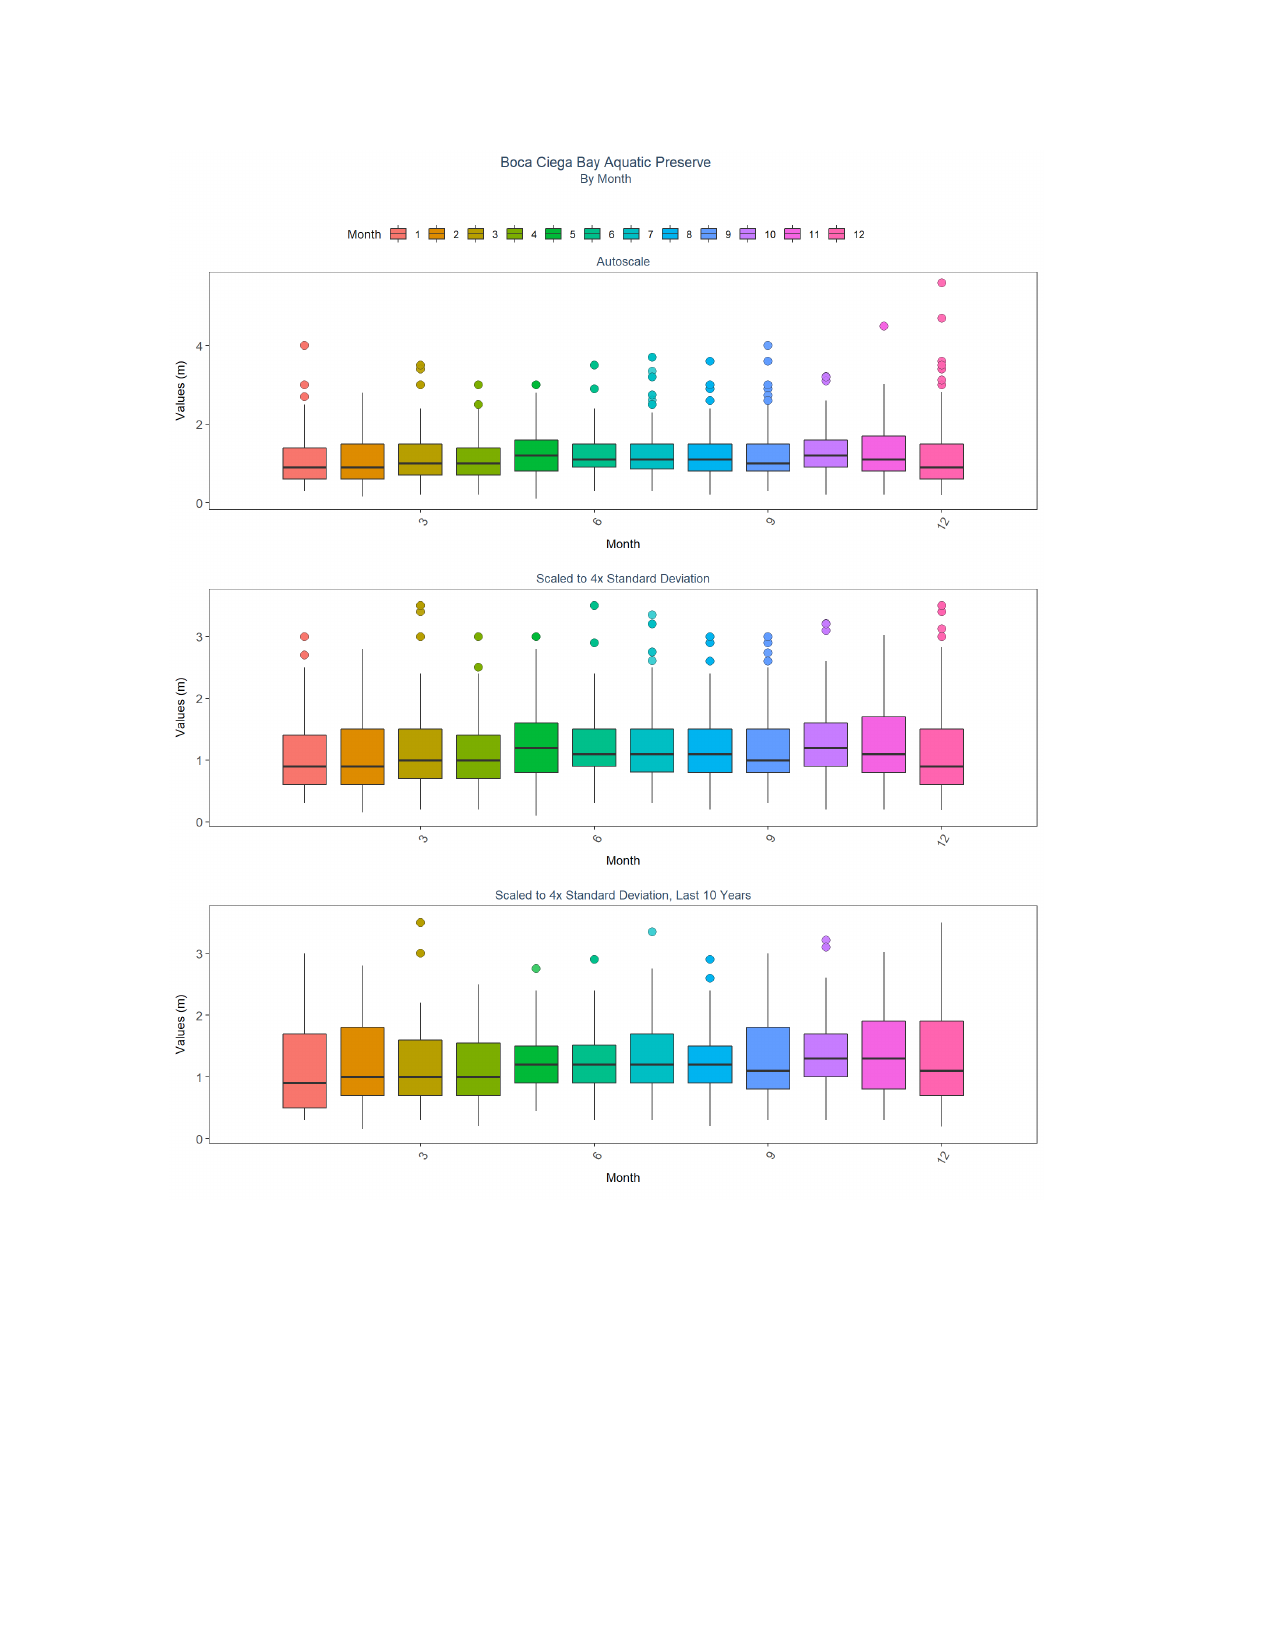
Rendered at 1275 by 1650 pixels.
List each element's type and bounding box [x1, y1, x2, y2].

picture [168, 150, 1044, 1200]
